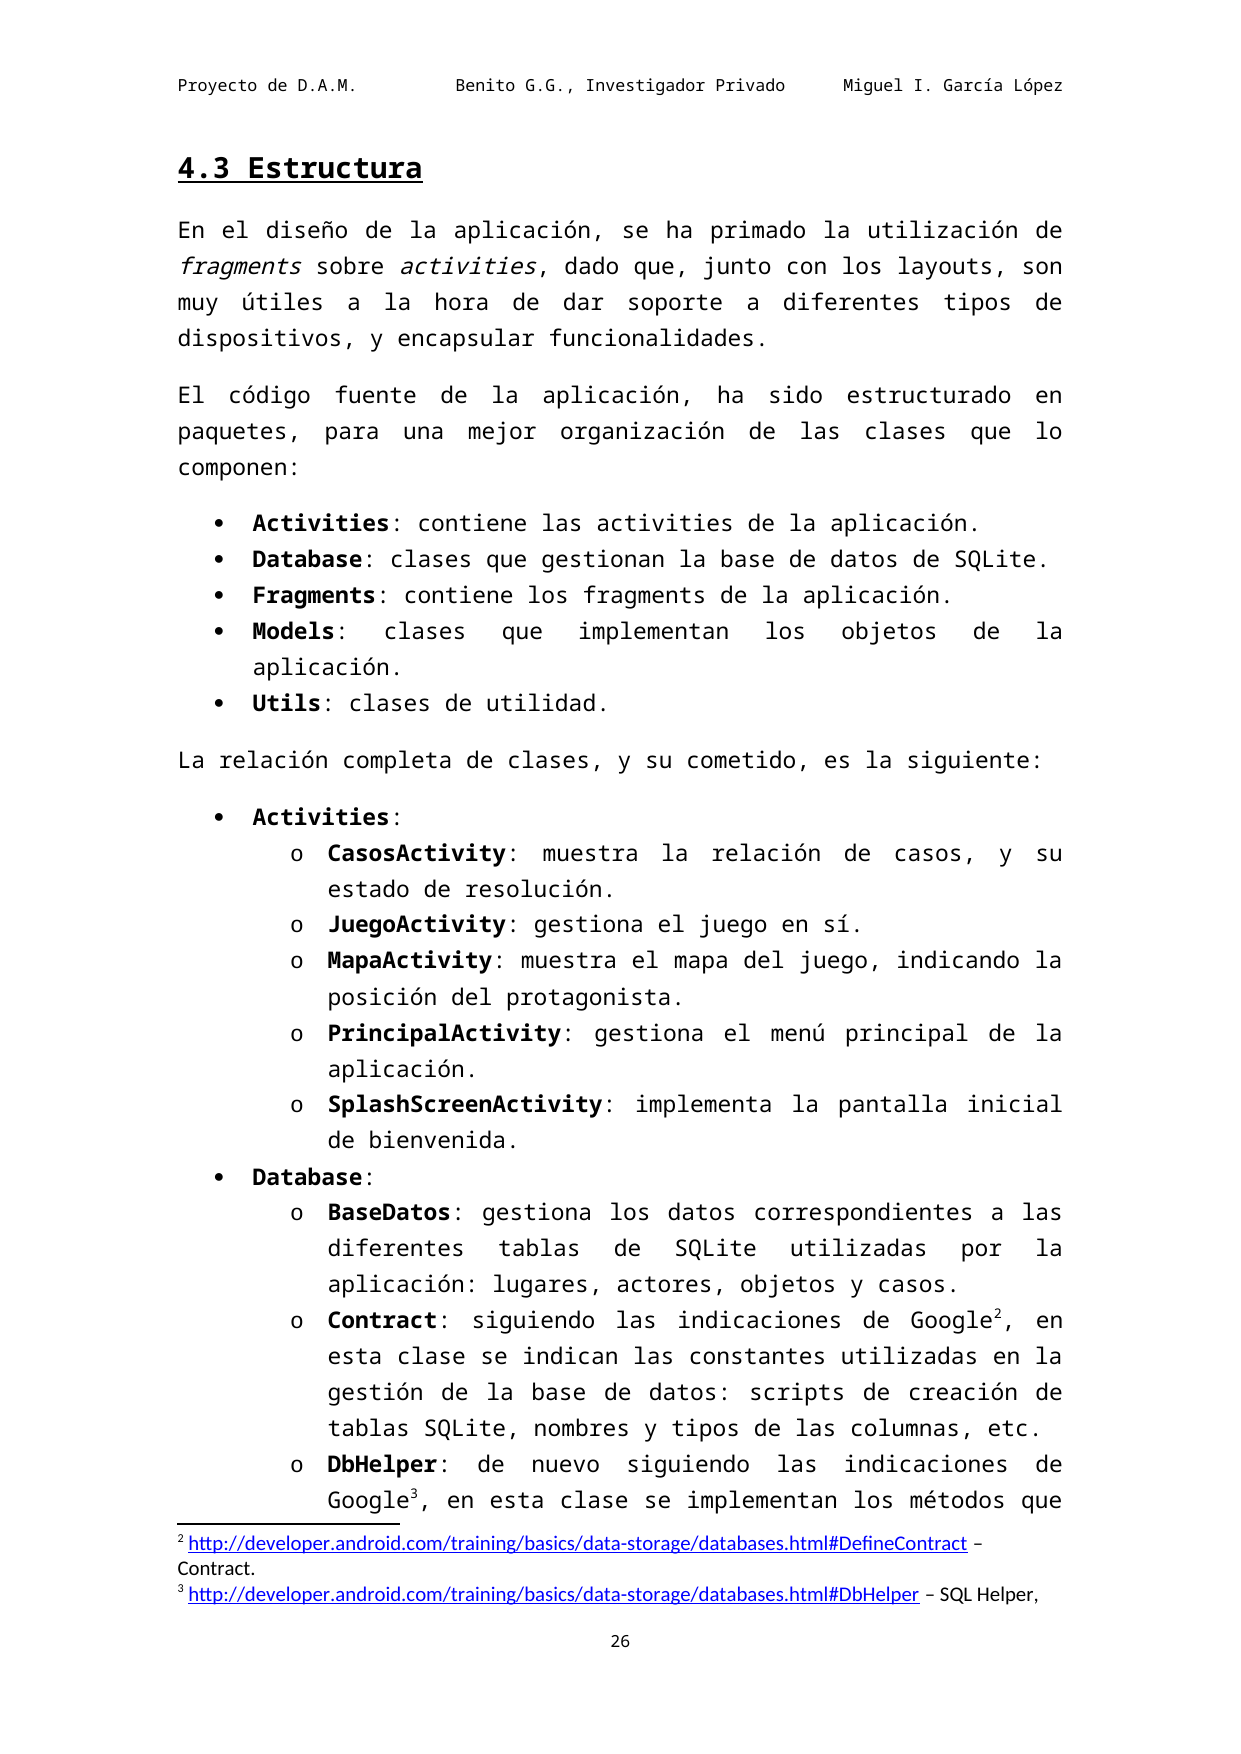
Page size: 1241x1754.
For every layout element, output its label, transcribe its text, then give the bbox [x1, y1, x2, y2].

list JuegoActivity: gestiona el juego en sí. [290, 908, 1063, 940]
list Database: clases que gestionan la base de datos de SQLite. [215, 543, 1063, 574]
list Models: clases que implementan los objetos de la aplicación. [215, 615, 1063, 682]
list Activities: [215, 801, 1063, 832]
text La relación completa de clases, y su cometido, es la siguiente: [177, 744, 1063, 775]
list MapaActivity: muestra el mapa del juego, indicando la posición del protagonista. [290, 944, 1063, 1012]
text 4.3 Estructura [177, 148, 1063, 187]
list Contract: siguiendo las indicaciones de Google, en esta clase se indican las constantes utilizadas en la gestión de la base de datos: scripts de creación de tablas SQLite, nombres y tipos de las columnas, etc. [290, 1304, 1063, 1443]
list SplashScreenActivity: implementa la pantalla inicial de bienvenida. [290, 1088, 1063, 1156]
list Activities: contiene las activities de la aplicación. [215, 507, 1063, 538]
list Utils: clases de utilidad. [215, 687, 1063, 718]
list Fragments: contiene los fragments de la aplicación. [215, 579, 1063, 610]
text En el diseño de la aplicación, se ha primado la utilización de fragments sobre activities, dado que, junto con los layouts, son muy útiles a la hora de dar soporte a diferentes tipos de dispositivos, y encapsular funcionalidades. [177, 214, 1063, 353]
list BaseDatos: gestiona los datos correspondientes a las diferentes tablas de SQLite utilizadas por la aplicación: lugares, actores, objetos y casos. [290, 1196, 1063, 1299]
list PrincipalActivity: gestiona el menú principal de la aplicación. [290, 1016, 1063, 1084]
list Database: [215, 1160, 1063, 1192]
list CasosActivity: muestra la relación de casos, y su estado de resolución. [290, 836, 1063, 904]
text El código fuente de la aplicación, ha sido estructurado en paquetes, para una mejor organización de las clases que lo componen: [177, 379, 1063, 482]
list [290, 1448, 1063, 1515]
